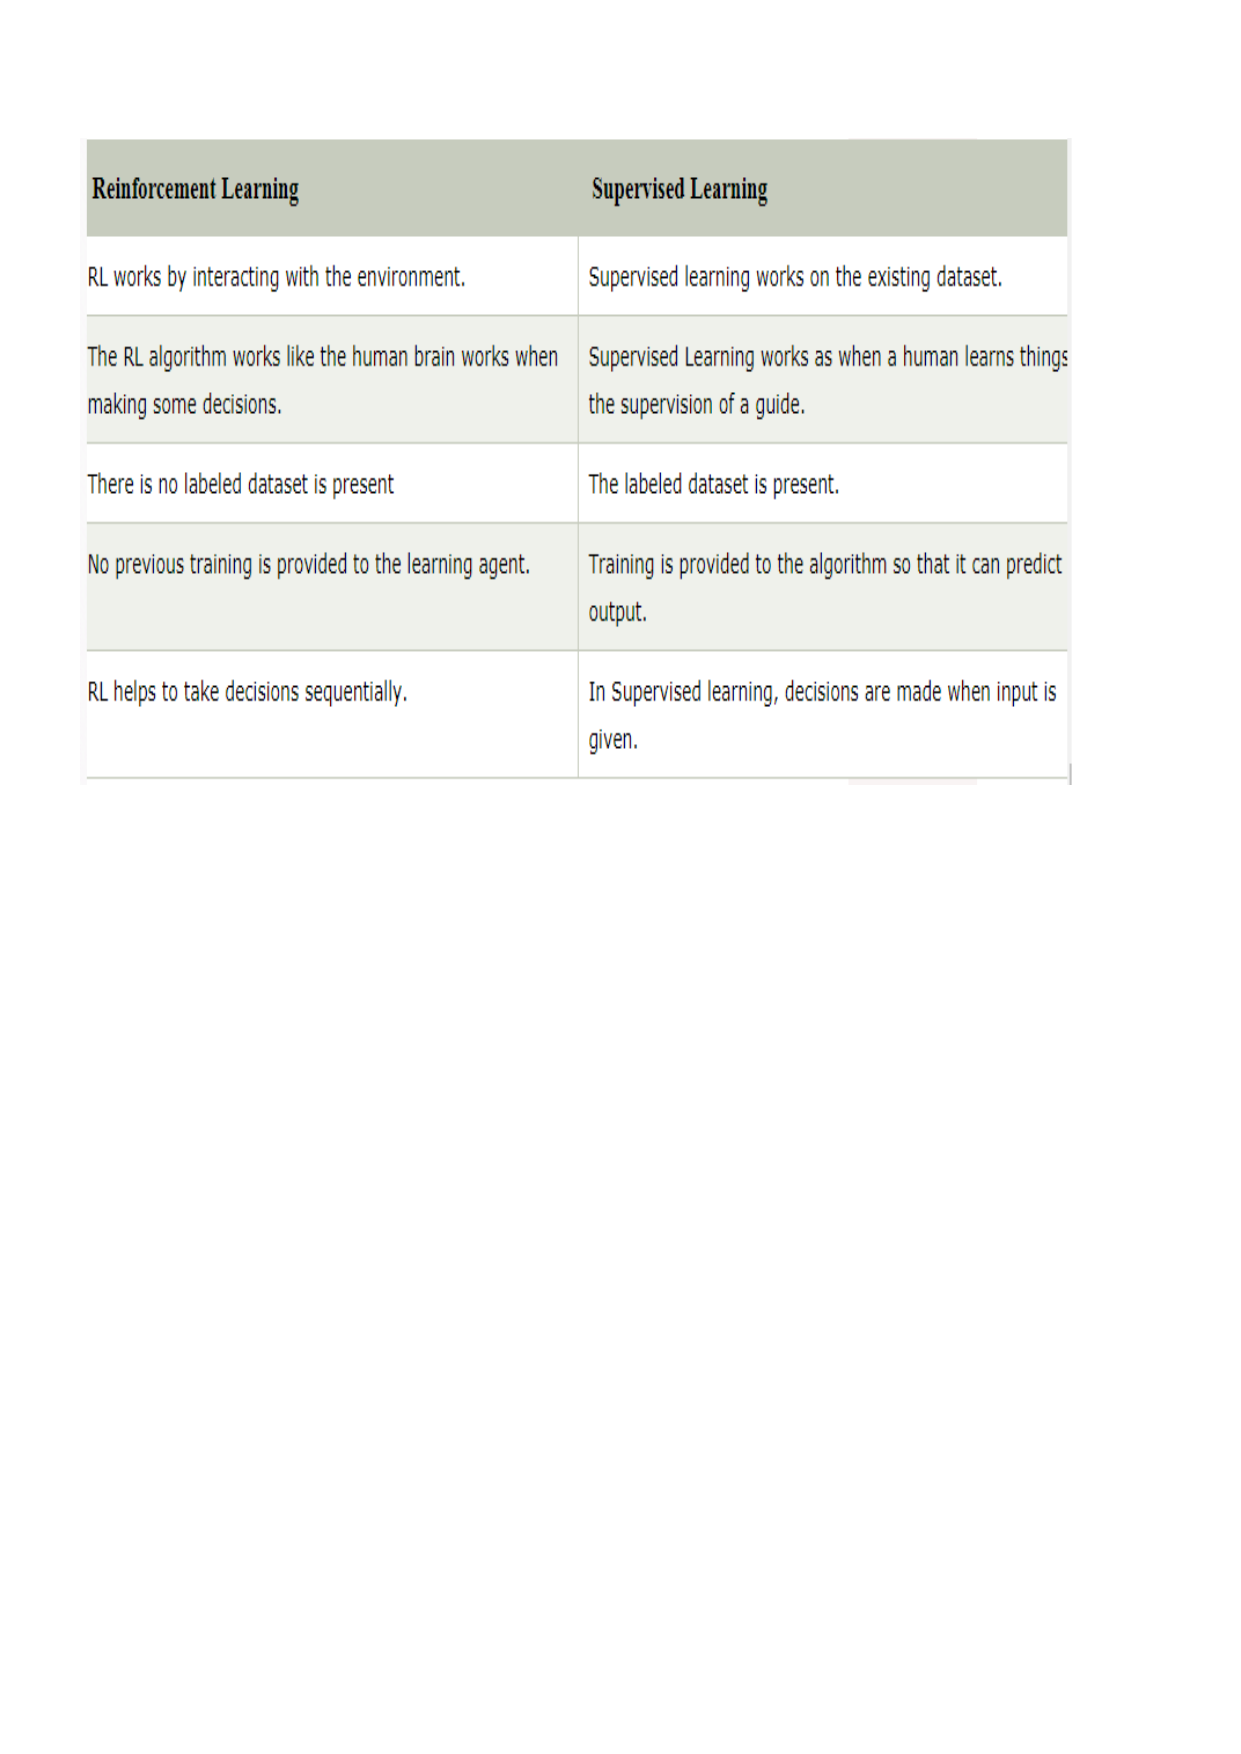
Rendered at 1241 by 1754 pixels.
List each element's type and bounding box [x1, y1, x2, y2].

picture [80, 138, 1072, 785]
